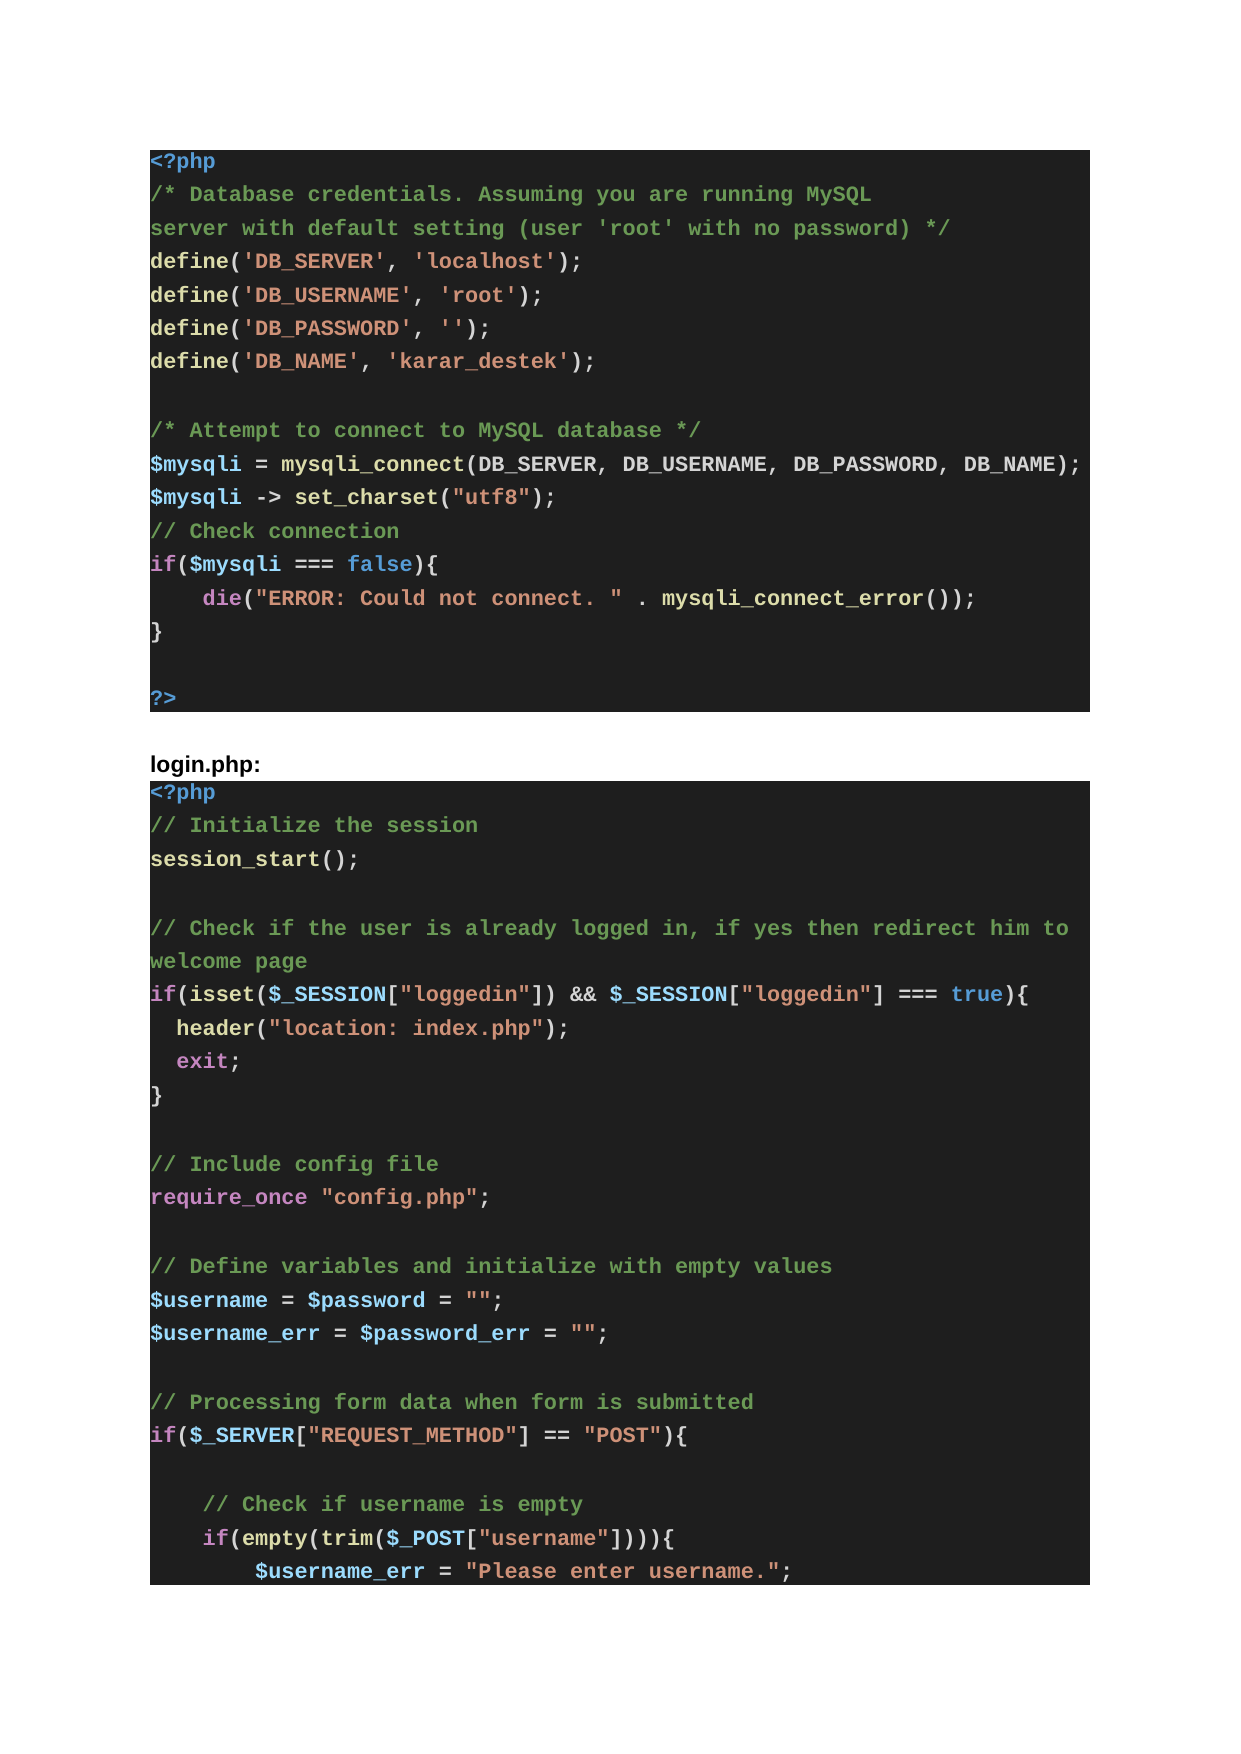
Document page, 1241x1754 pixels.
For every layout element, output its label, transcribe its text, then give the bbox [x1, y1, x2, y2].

text define('DB_USERNAME', 'root'); [150, 284, 1090, 308]
text ?> [150, 687, 1090, 712]
text header("location: index.php"); [150, 1017, 1090, 1042]
text define('DB_SERVER', 'localhost'); [150, 250, 1090, 275]
text // Check if username is empty [150, 1493, 1090, 1518]
text } [150, 1084, 1090, 1109]
text $mysqli = mysqli_connect(DB_SERVER, DB_USERNAME, DB_PASSWORD, DB_NAME); [150, 453, 1090, 478]
text if(empty(trim($_POST["username"]))){ [150, 1527, 1090, 1552]
text $username = $password = ""; [150, 1289, 1090, 1313]
text define('DB_PASSWORD', ''); [150, 317, 1090, 342]
text if($_SERVER["REQUEST_METHOD"] == "POST"){ [150, 1424, 1090, 1449]
text if(isset($_SESSION["loggedin"]) && $_SESSION["loggedin"] === true){ [150, 984, 1090, 1008]
text server with default setting (user 'root' with no password) */ [150, 217, 1090, 242]
text exit; [150, 1051, 1090, 1075]
text login.php: [150, 751, 1090, 777]
text } [150, 620, 1090, 645]
text define('DB_NAME', 'karar_destek'); [150, 351, 1090, 375]
text if($mysqli === false){ [150, 553, 1090, 578]
text // Include config file [150, 1153, 1090, 1178]
text <?php [150, 150, 1090, 175]
text require_once "config.php"; [150, 1186, 1090, 1211]
text // Define variables and initialize with empty values [150, 1255, 1090, 1280]
text $username_err = $password_err = ""; [150, 1322, 1090, 1347]
text // Check connection [150, 520, 1090, 545]
text $username_err = "Please enter username."; [150, 1560, 1090, 1585]
text /* Database credentials. Assuming you are running MySQL [150, 183, 1090, 208]
text // Initialize the session [150, 814, 1090, 839]
text <?php [150, 781, 1090, 806]
text $mysqli -> set_charset("utf8"); [150, 486, 1090, 511]
text session_start(); [150, 848, 1090, 873]
text /* Attempt to connect to MySQL database */ [150, 419, 1090, 444]
text // Check if the user is already logged in, if yes then redirect him to welcome page [150, 917, 1090, 975]
text // Processing form data when form is submitted [150, 1391, 1090, 1416]
text die("ERROR: Could not connect. " . mysqli_connect_error()); [150, 587, 1090, 612]
